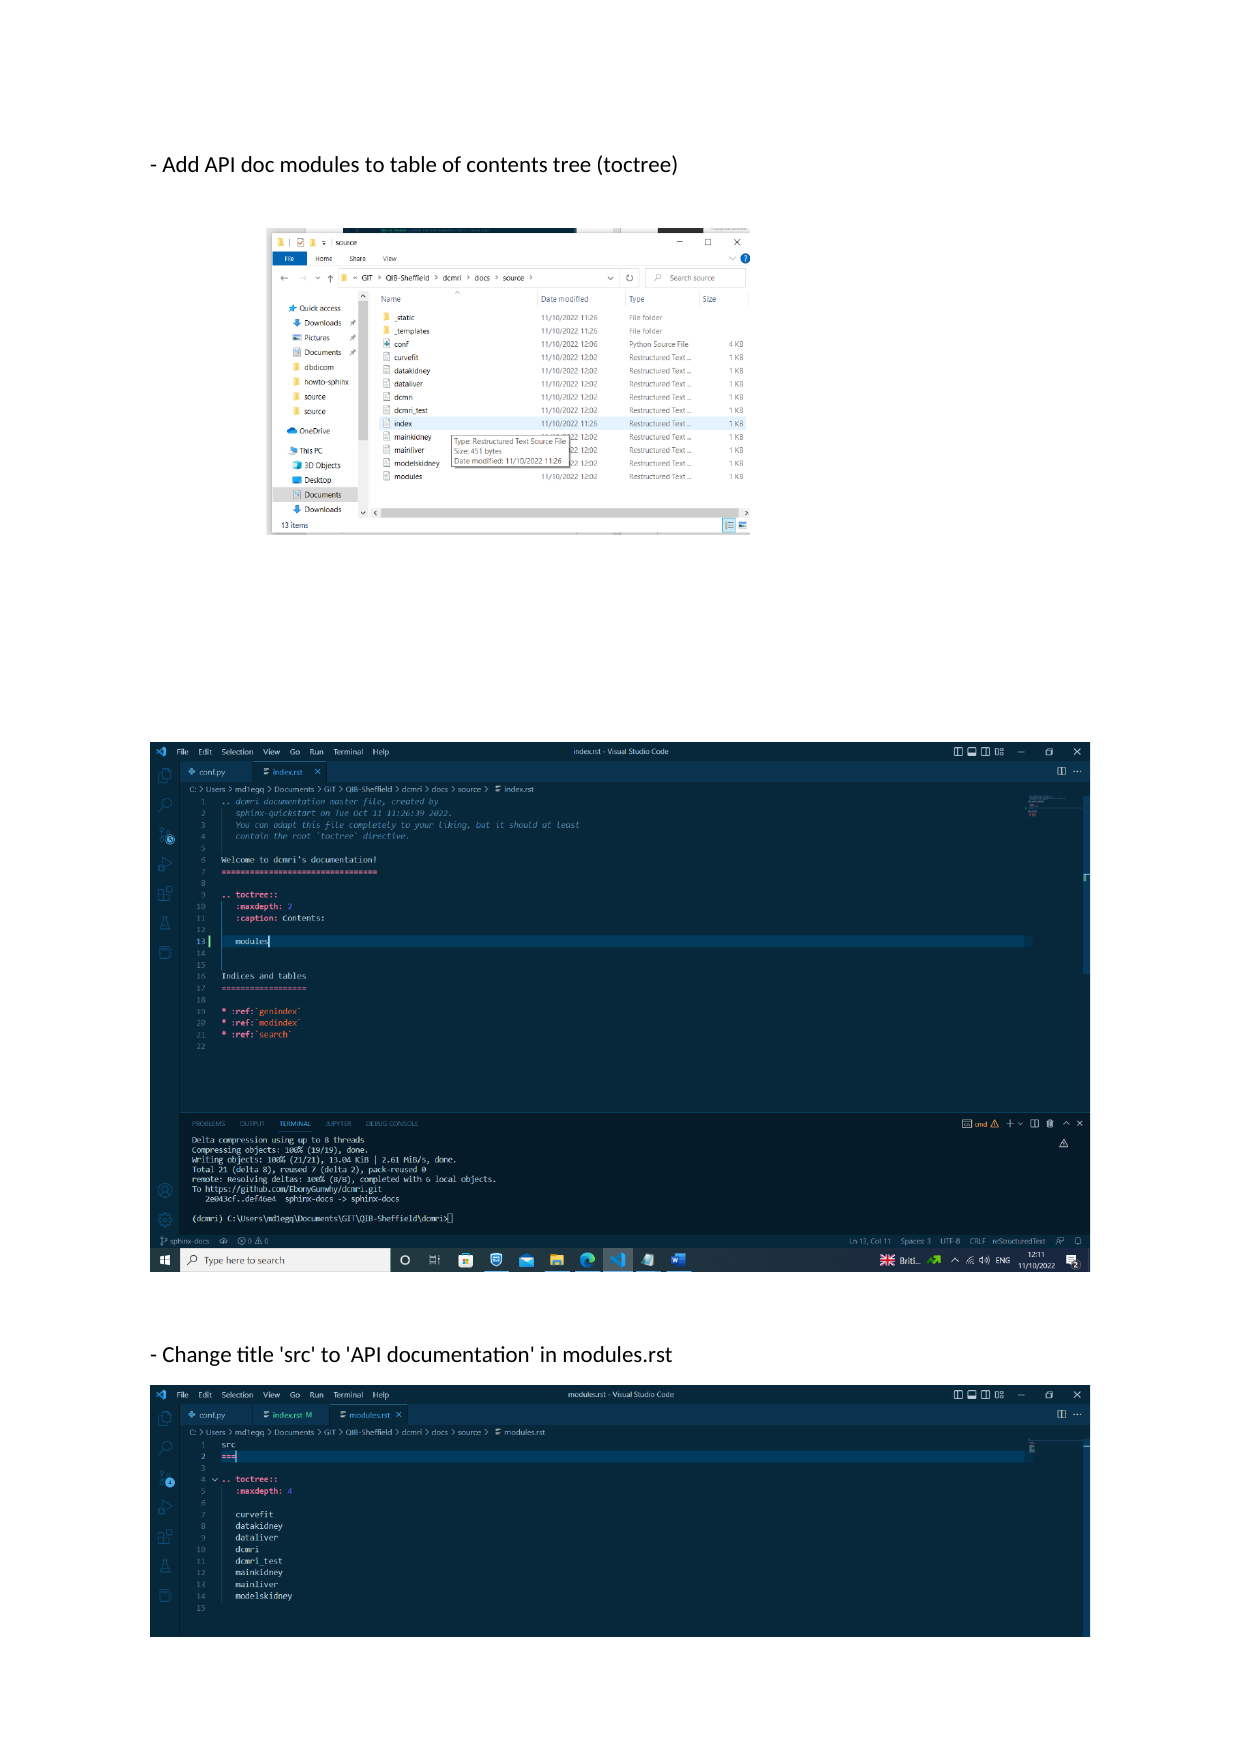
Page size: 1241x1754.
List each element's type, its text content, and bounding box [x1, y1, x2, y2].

text - Add API doc modules to table of contents tree (toctree) [150, 150, 1090, 178]
picture [150, 742, 1091, 1272]
picture [150, 1385, 1091, 1637]
text - Change title 'src' to 'API documentation' in modules.rst [150, 1340, 1090, 1368]
picture [266, 228, 750, 535]
